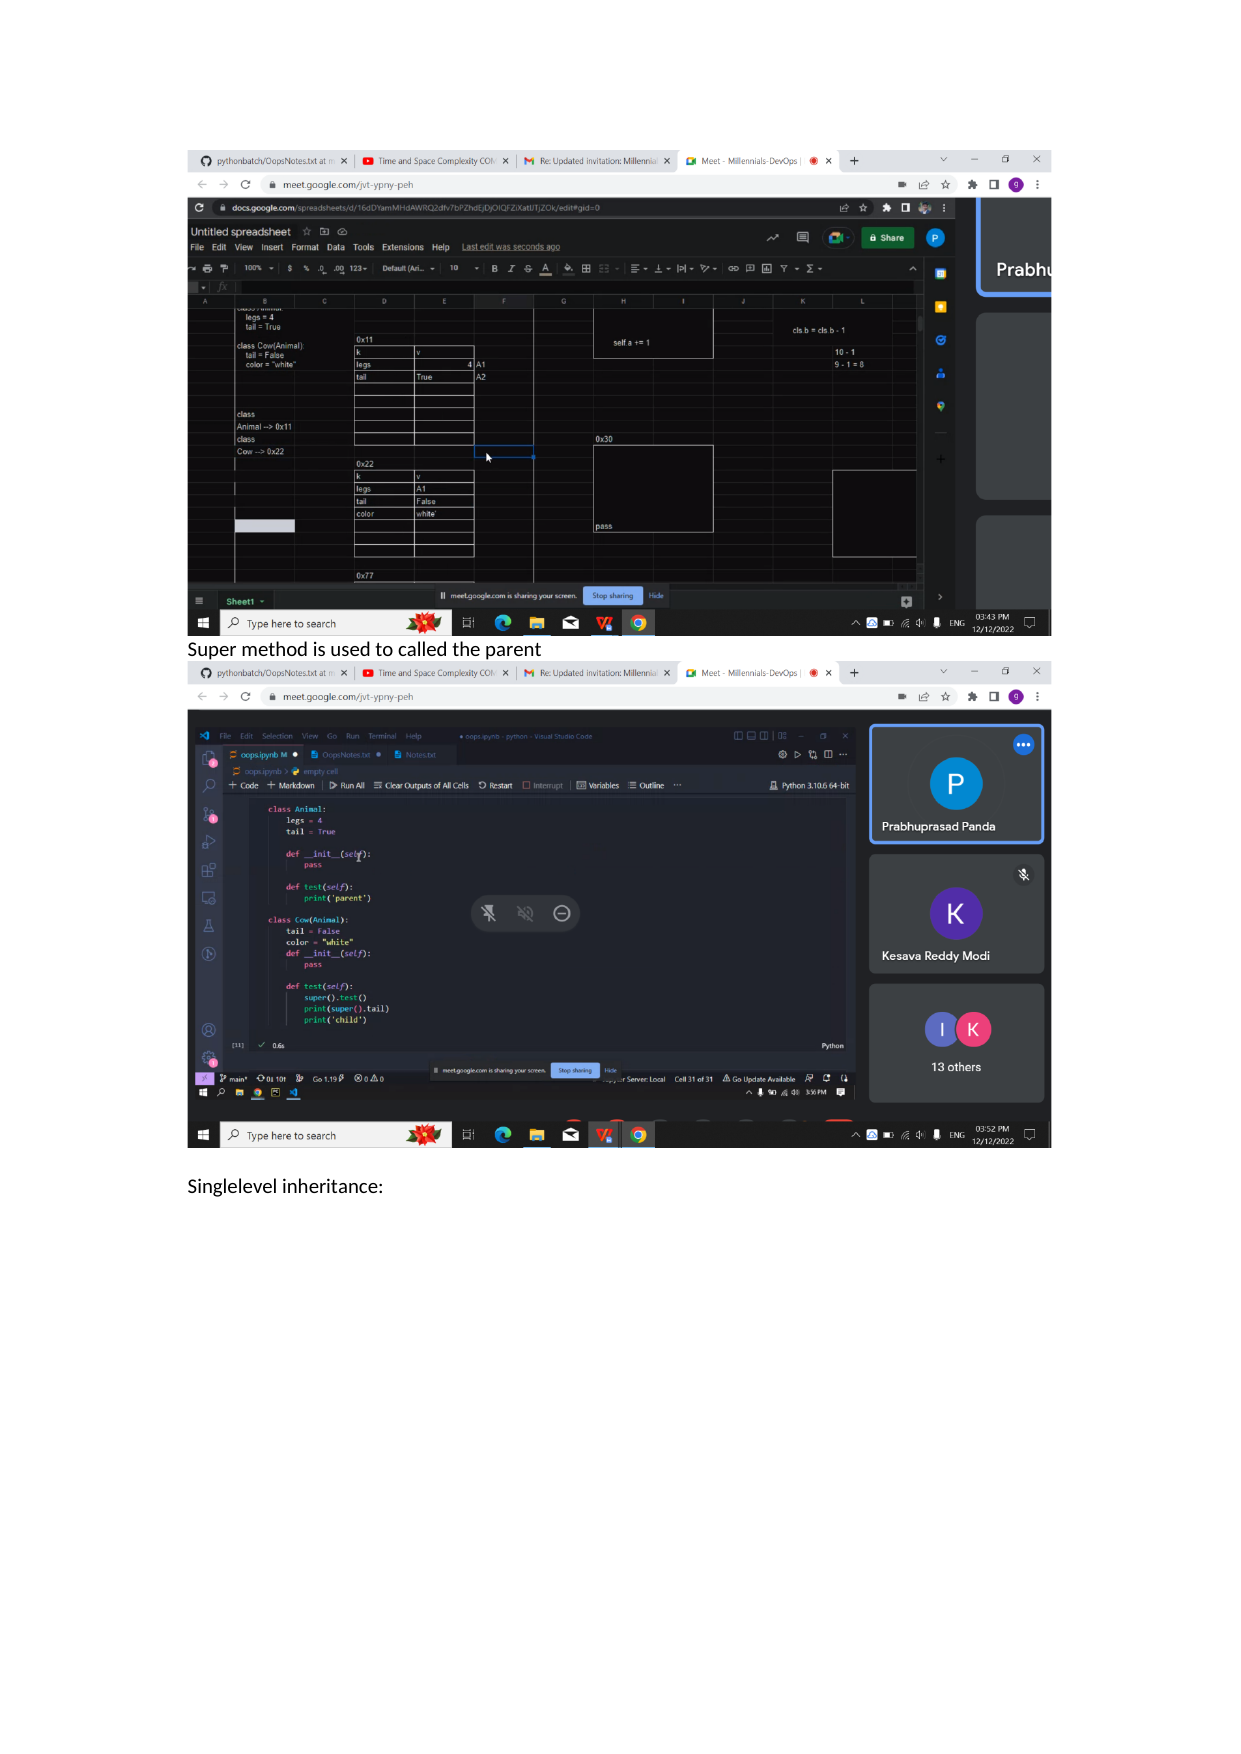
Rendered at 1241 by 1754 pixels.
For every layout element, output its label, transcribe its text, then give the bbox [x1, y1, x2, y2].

picture [187, 150, 1052, 636]
text Super method is used to called the parent [187, 636, 1053, 661]
text Singlelevel inheritance: [187, 1173, 1053, 1198]
picture [187, 661, 1052, 1148]
